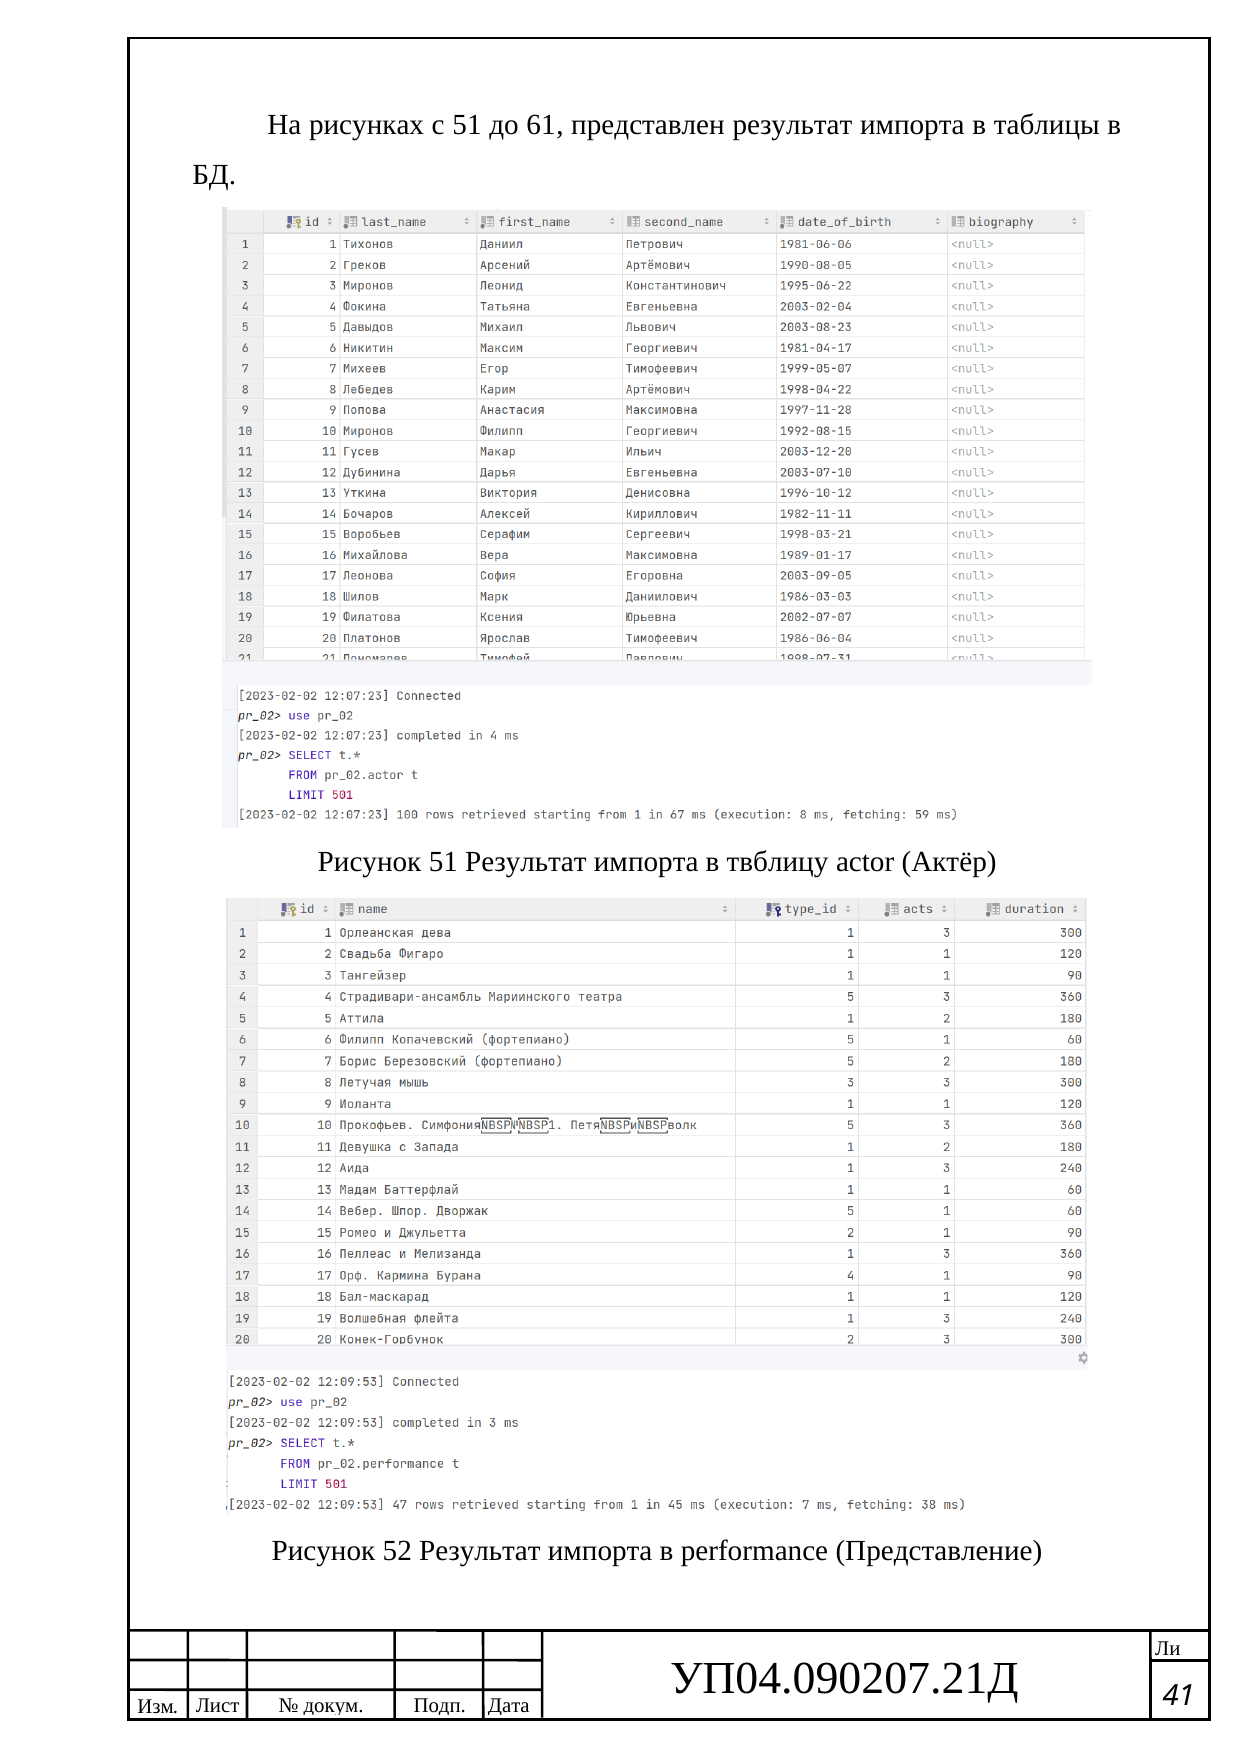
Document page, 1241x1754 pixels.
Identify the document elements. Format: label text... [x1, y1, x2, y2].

picture [222, 207, 1092, 828]
text На рисунках с 51 до 61, представлен результат импорта в таблицы в БД. [192, 107, 1122, 191]
text Рисунок 51 Результат импорта в твблицу actor (Актёр) [192, 844, 1122, 877]
text Рисунок 52 Результат импорта в performance (Представление) [192, 1533, 1122, 1567]
picture [226, 898, 1088, 1514]
